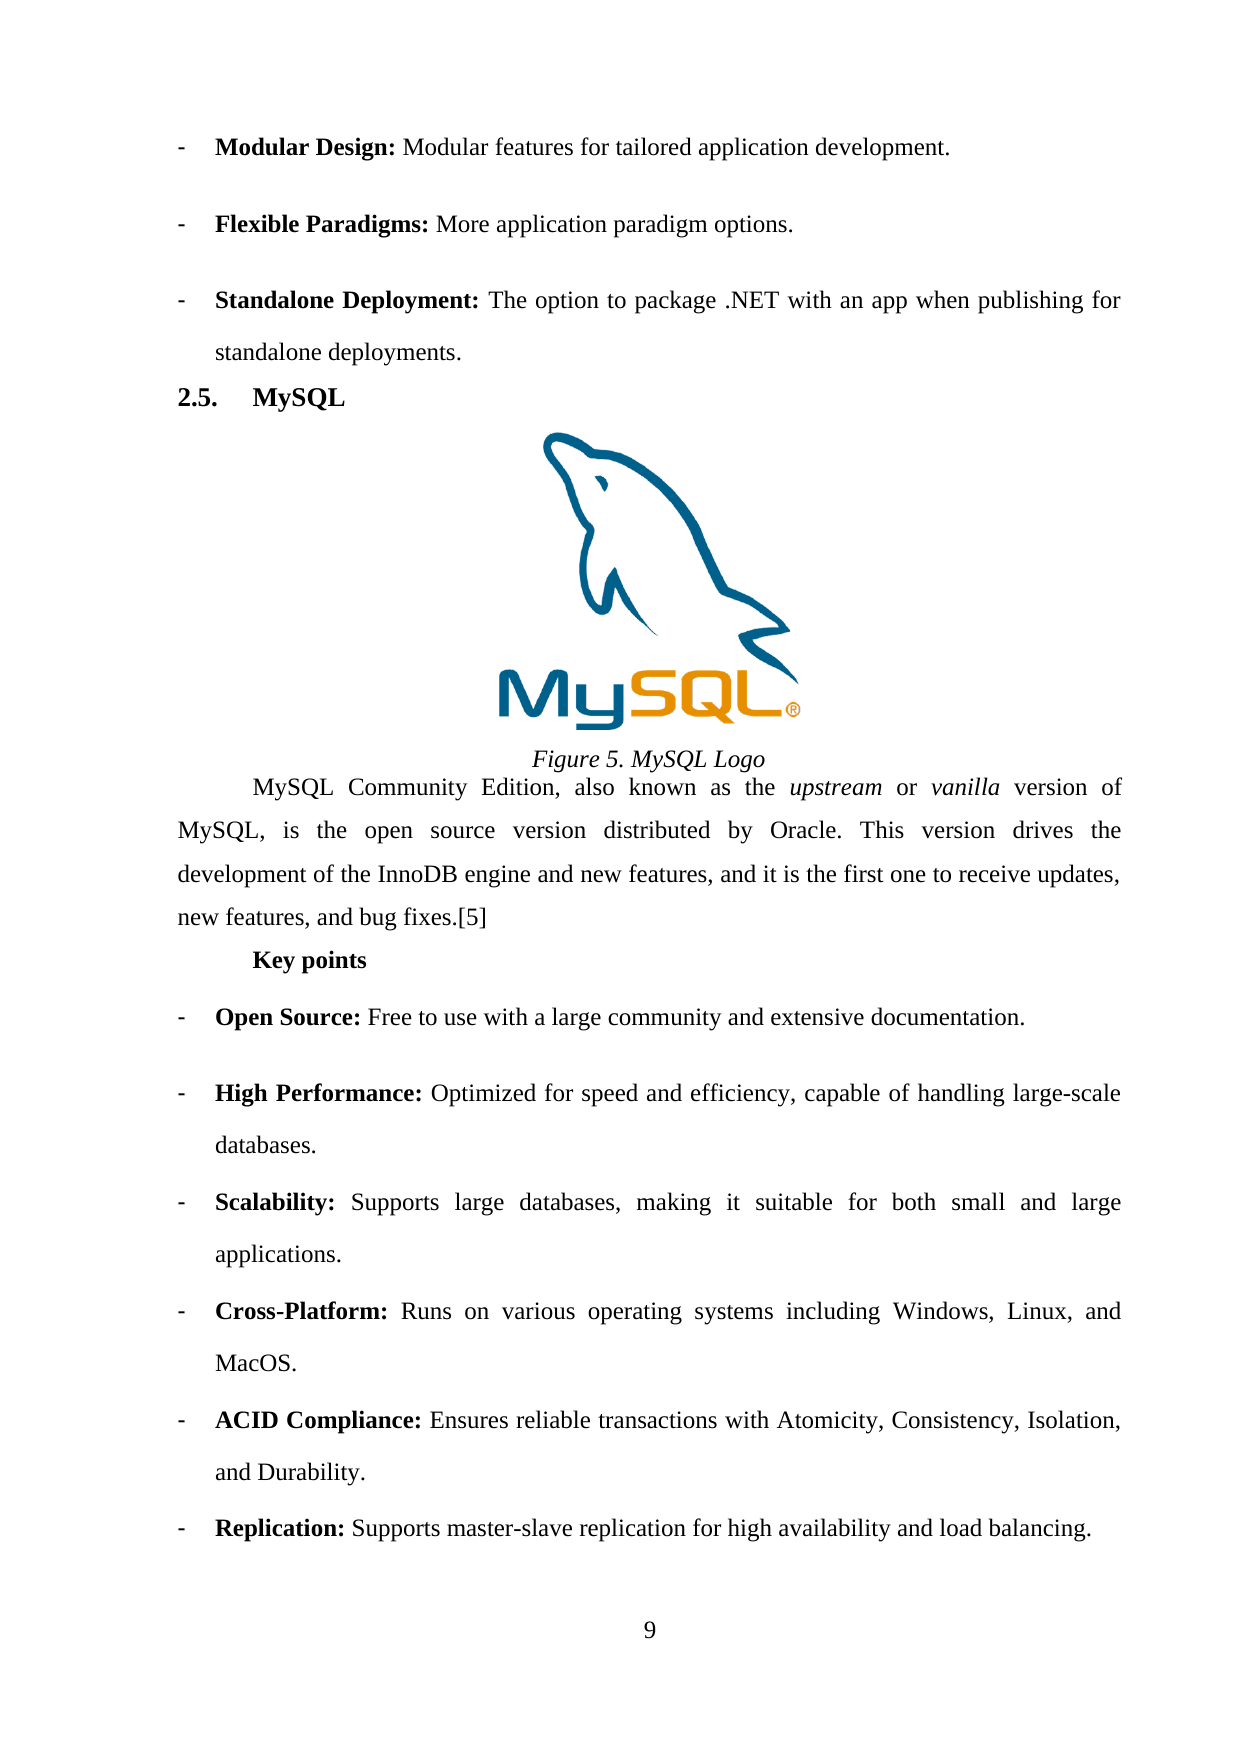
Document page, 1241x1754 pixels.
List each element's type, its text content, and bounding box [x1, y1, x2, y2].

picture [498, 427, 801, 730]
list Open Source: Free to use with a large community and extensive documentation. [177, 988, 1122, 1039]
list Modular Design: Modular features for tailored application development. [177, 118, 1122, 169]
list Scalability: Supports large databases, making it suitable for both small and large applications. [177, 1174, 1122, 1268]
list ACID Compliance: Ensures reliable transactions with Atomicity, Consistency, Isolation, and Durability. [177, 1391, 1122, 1486]
list Cross-Platform: Runs on various operating systems including Windows, Linux, and MacOS. [177, 1282, 1122, 1377]
text Figure 5. MySQL Logo [177, 744, 1122, 772]
list Standalone Deployment: The option to package .NET with an app when publishing for standalone deployments. [177, 272, 1122, 366]
text MySQL Community Edition, also known as the upstream or vanilla version of MySQL, is the open source version distributed by Oracle. This version drives the development of the InnoDB engine and new features, and it is the first one to receive updates, new features, and bug fixes.[5] [177, 772, 1122, 931]
subtitle MySQL [177, 381, 1122, 412]
text Key points [177, 945, 1122, 974]
list Replication: Supports master-slave replication for high availability and load balancing. [177, 1500, 1122, 1551]
list Flexible Paradigms: More application paradigm options. [177, 195, 1122, 246]
list High Performance: Optimized for speed and efficiency, capable of handling large-scale databases. [177, 1065, 1122, 1159]
